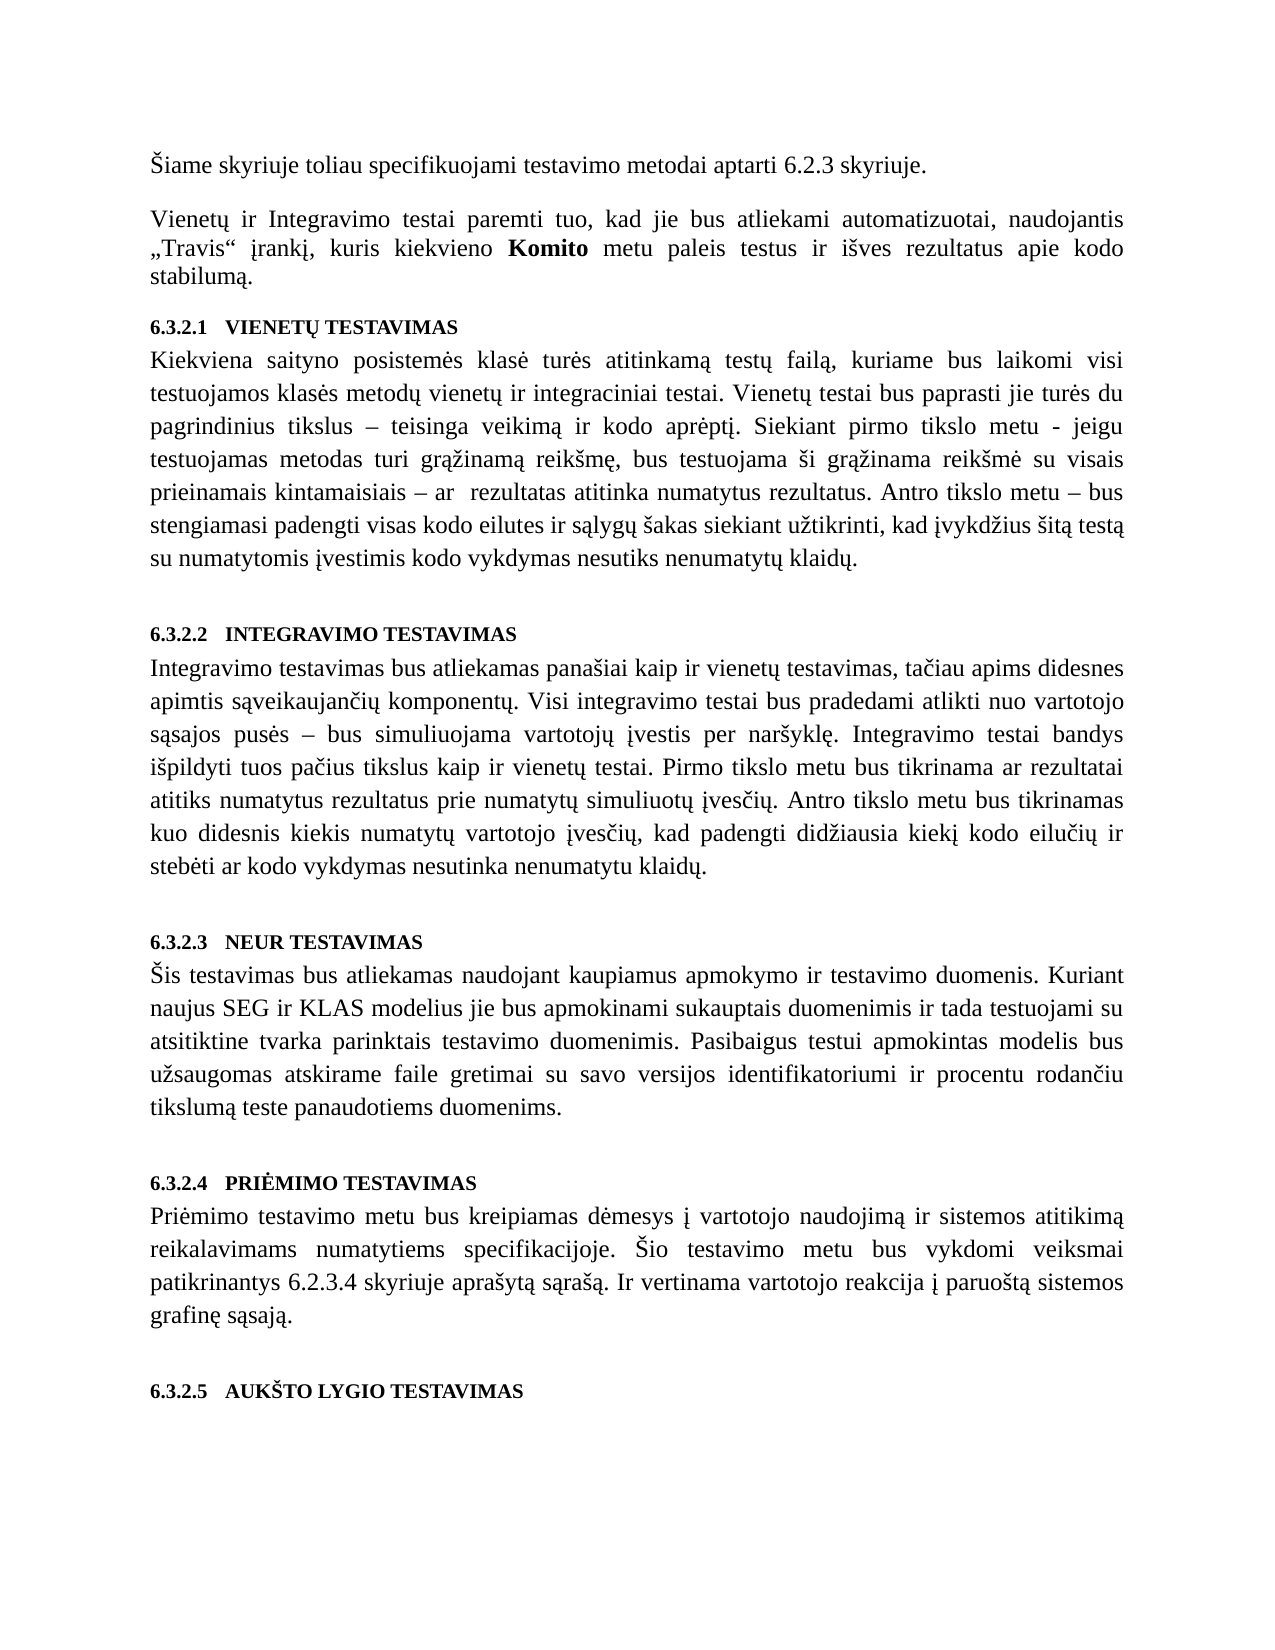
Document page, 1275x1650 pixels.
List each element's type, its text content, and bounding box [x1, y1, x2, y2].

subtitle Aukšto lygio testavimas [150, 1379, 1125, 1403]
text Kiekviena saityno posistemės klasė turės atitinkamą testų failą, kuriame bus laikomi visi testuojamos klasės metodų vienetų ir integraciniai testai. Vienetų testai bus paprasti jie turės du pagrindinius tikslus – teisinga veikimą ir kodo aprėptį. Siekiant pirmo tikslo metu - jeigu testuojamas metodas turi grąžinamą reikšmę, bus testuojama ši grąžinama reikšmė su visais prieinamais kintamaisiais – ar rezultatas atitinka numatytus rezultatus. Antro tikslo metu – bus stengiamasi padengti visas kodo eilutes ir sąlygų šakas siekiant užtikrinti, kad įvykdžius šitą testą su numatytomis įvestimis kodo vykdymas nesutiks nenumatytų klaidų. [150, 345, 1125, 572]
text Integravimo testavimas bus atliekamas panašiai kaip ir vienetų testavimas, tačiau apims didesnes apimtis sąveikaujančių komponentų. Visi integravimo testai bus pradedami atlikti nuo vartotojo sąsajos pusės – bus simuliuojama vartotojų įvestis per naršyklę. Integravimo testai bandys išpildyti tuos pačius tikslus kaip ir vienetų testai. Pirmo tikslo metu bus tikrinama ar rezultatai atitiks numatytus rezultatus prie numatytų simuliuotų įvesčių. Antro tikslo metu bus tikrinamas kuo didesnis kiekis numatytų vartotojo įvesčių, kad padengti didžiausia kiekį kodo eilučių ir stebėti ar kodo vykdymas nesutinka nenumatytu klaidų. [150, 653, 1125, 879]
text Šis testavimas bus atliekamas naudojant kaupiamus apmokymo ir testavimo duomenis. Kuriant naujus SEG ir KLAS modelius jie bus apmokinami sukauptais duomenimis ir tada testuojami su atsitiktine tvarka parinktais testavimo duomenimis. Pasibaigus testui apmokintas modelis bus užsaugomas atskirame faile gretimai su savo versijos identifikatoriumi ir procentu rodančiu tikslumą teste panaudotiems duomenims. [150, 960, 1125, 1121]
text Priėmimo testavimo metu bus kreipiamas dėmesys į vartotojo naudojimą ir sistemos atitikimą reikalavimams numatytiems specifikacijoje. Šio testavimo metu bus vykdomi veiksmai patikrinantys 6.2.3.4 skyriuje aprašytą sąrašą. Ir vertinama vartotojo reakcija į paruoštą sistemos grafinę sąsają. [150, 1201, 1125, 1329]
text Šiame skyriuje toliau specifikuojami testavimo metodai aptarti 6.2.3 skyriuje. [150, 150, 1125, 179]
text Vienetų ir Integravimo testai paremti tuo, kad jie bus atliekami automatizuotai, naudojantis „Travis“ įrankį, kuris kiekvieno Komito metu paleis testus ir išves rezultatus apie kodo stabilumą. [150, 204, 1125, 290]
subtitle Integravimo testavimas [150, 622, 1125, 646]
subtitle Vienetų testavimas [150, 315, 1125, 339]
subtitle Priėmimo testavimas [150, 1171, 1125, 1195]
subtitle NEUR testavimas [150, 930, 1125, 954]
